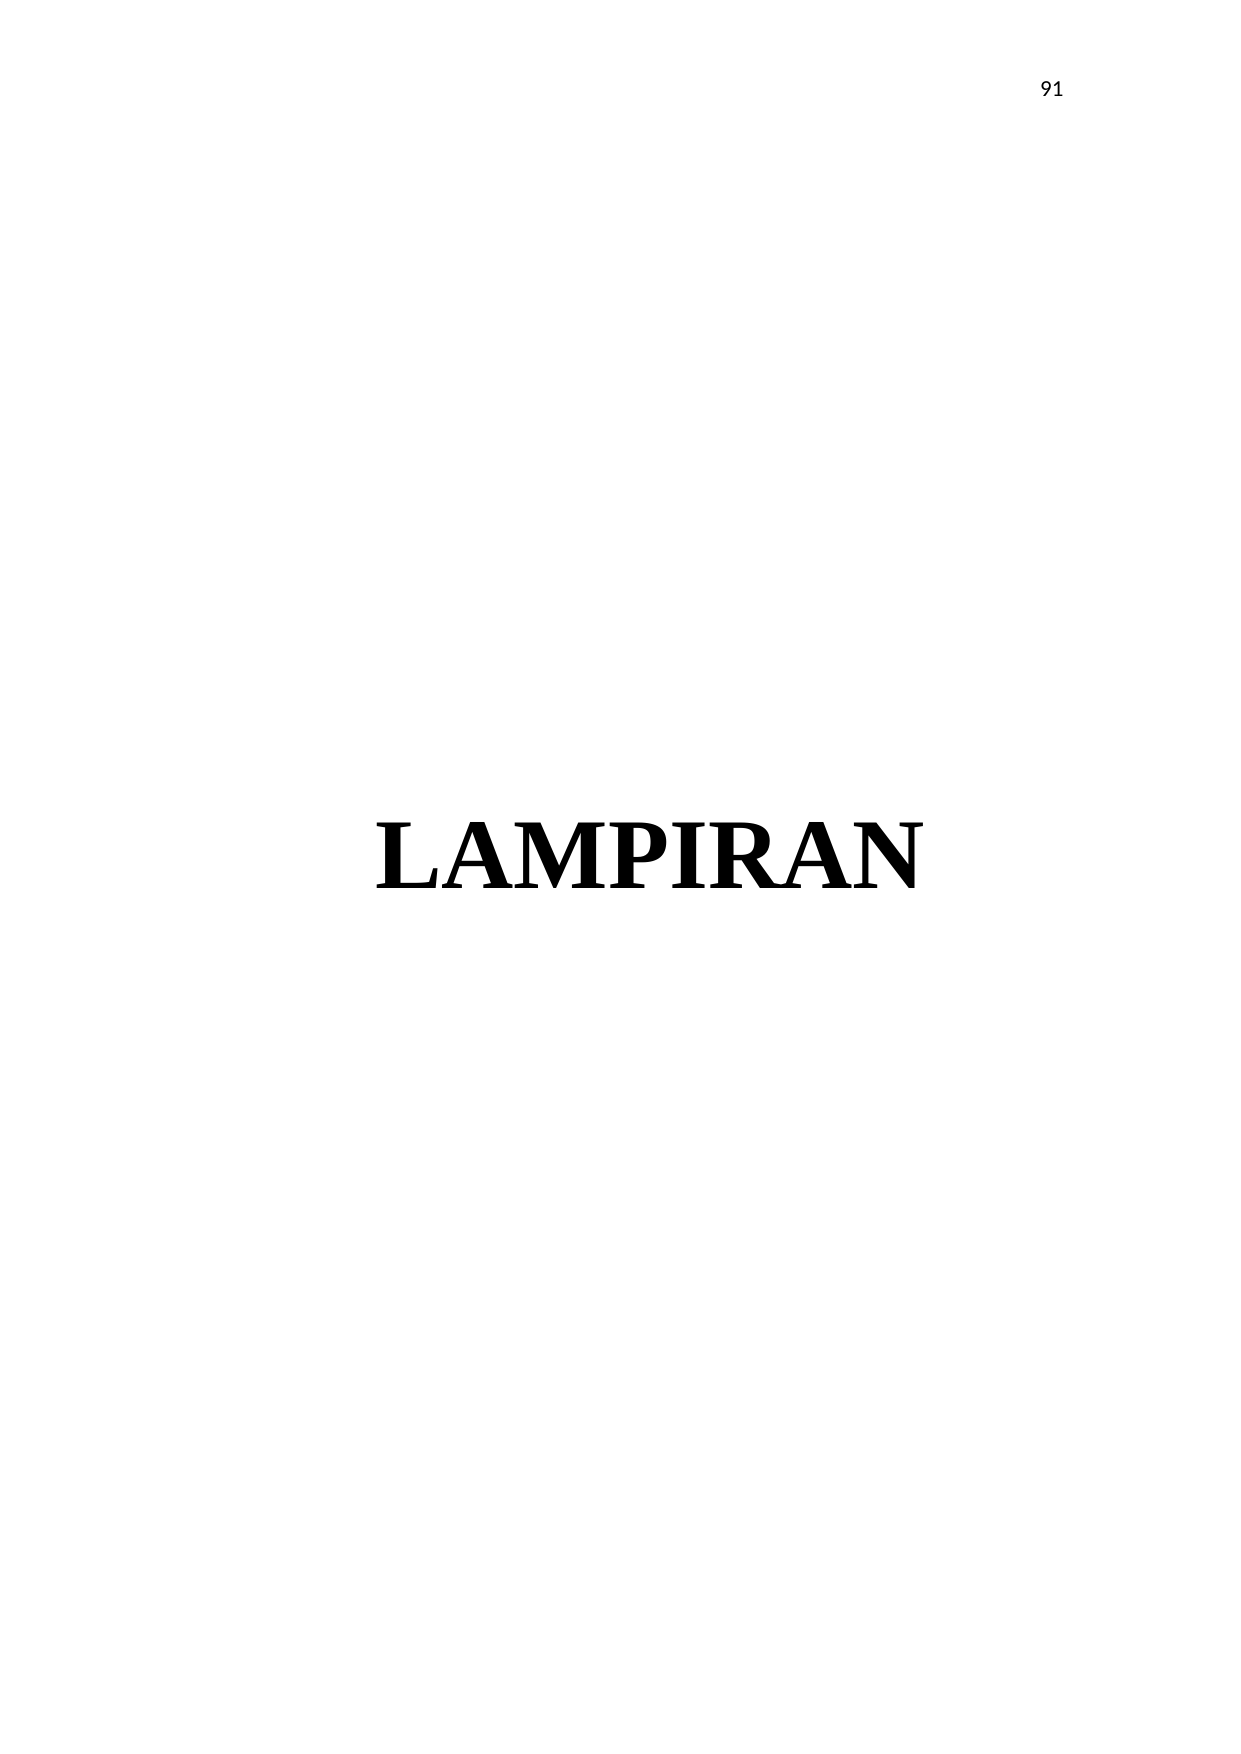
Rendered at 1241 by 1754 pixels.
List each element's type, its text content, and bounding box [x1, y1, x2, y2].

subtitle LAMPIRAN [236, 795, 1063, 910]
